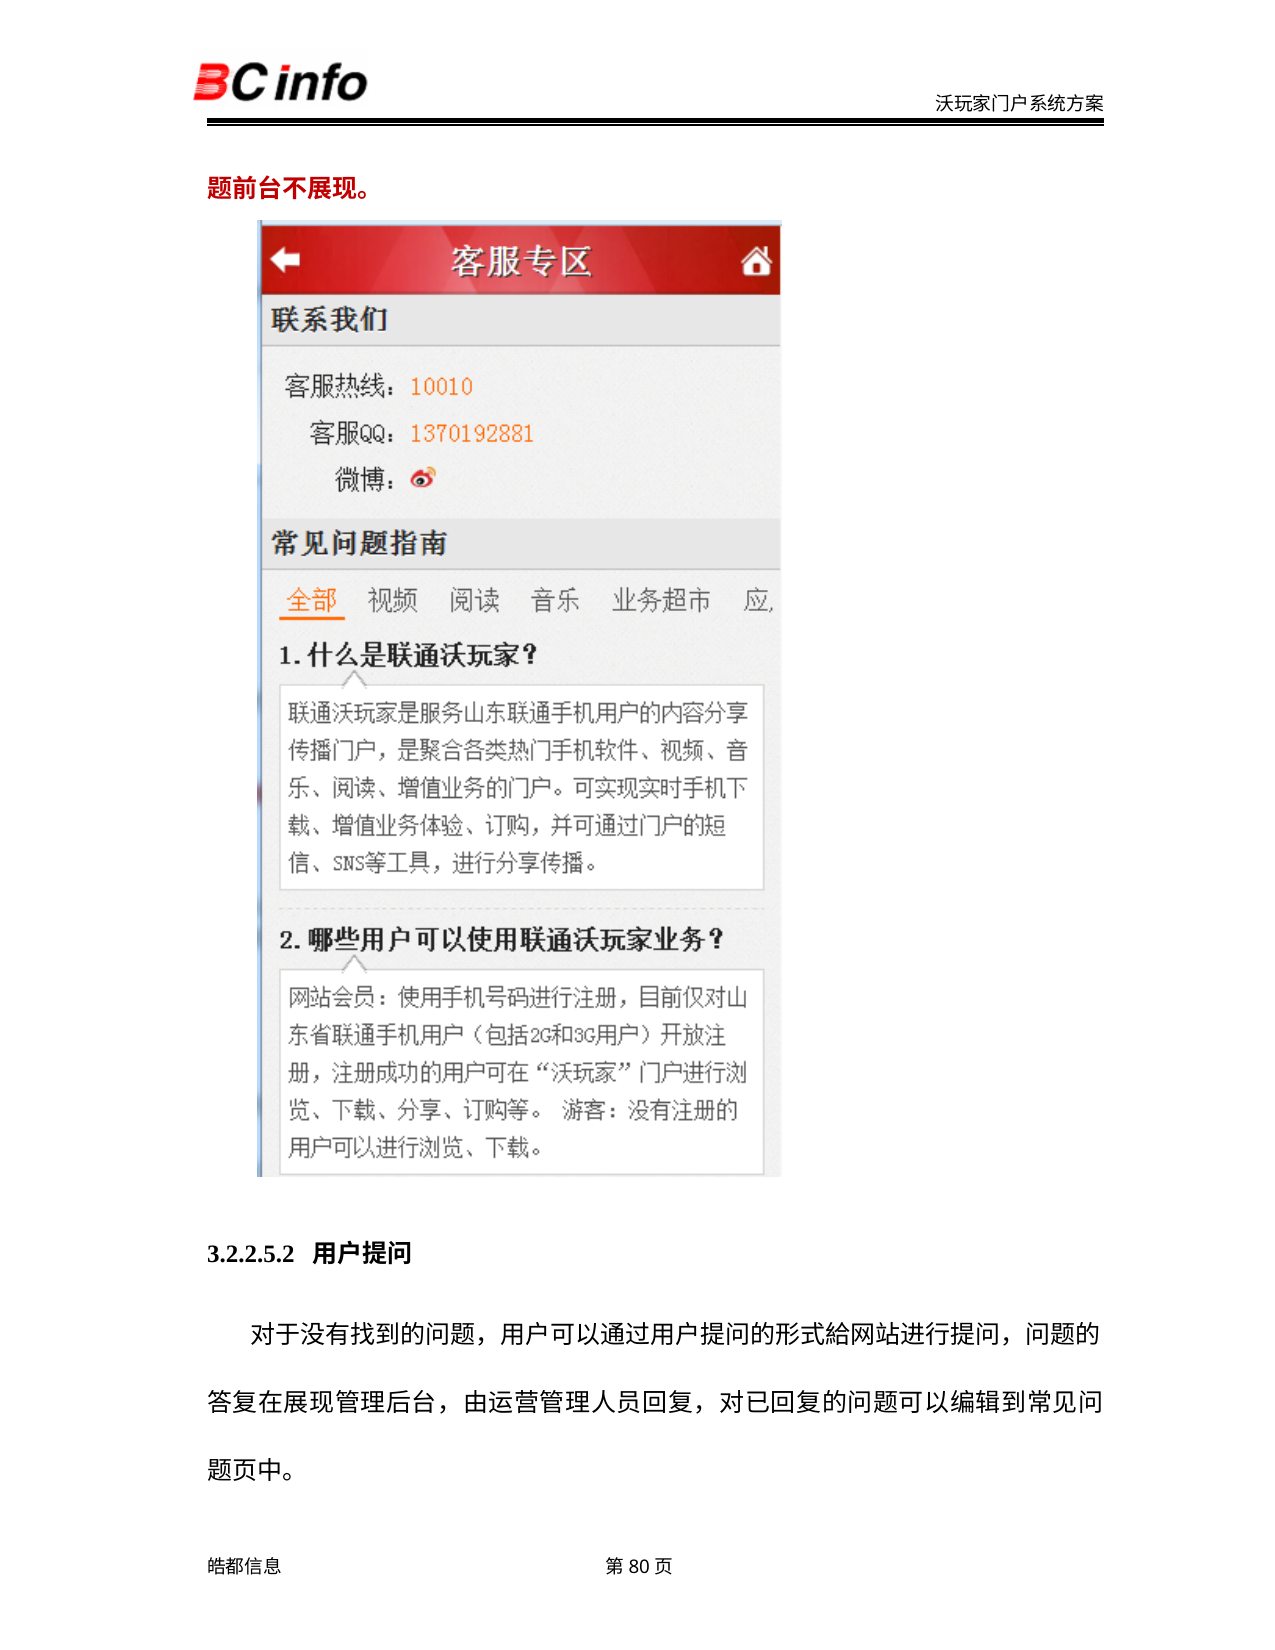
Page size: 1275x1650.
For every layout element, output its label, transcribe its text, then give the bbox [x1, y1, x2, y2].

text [207, 153, 1104, 221]
text 对于没有找到的问题，用户可以通过用户提问的形式給网站进行提问，问题的答复在展现管理后台，由运营管理人员回复，对已回复的问题可以编辑到常见问题页中。 [207, 1298, 1104, 1502]
subtitle 用户提问 [207, 1218, 1104, 1286]
picture [257, 220, 782, 1177]
picture [192, 48, 370, 107]
